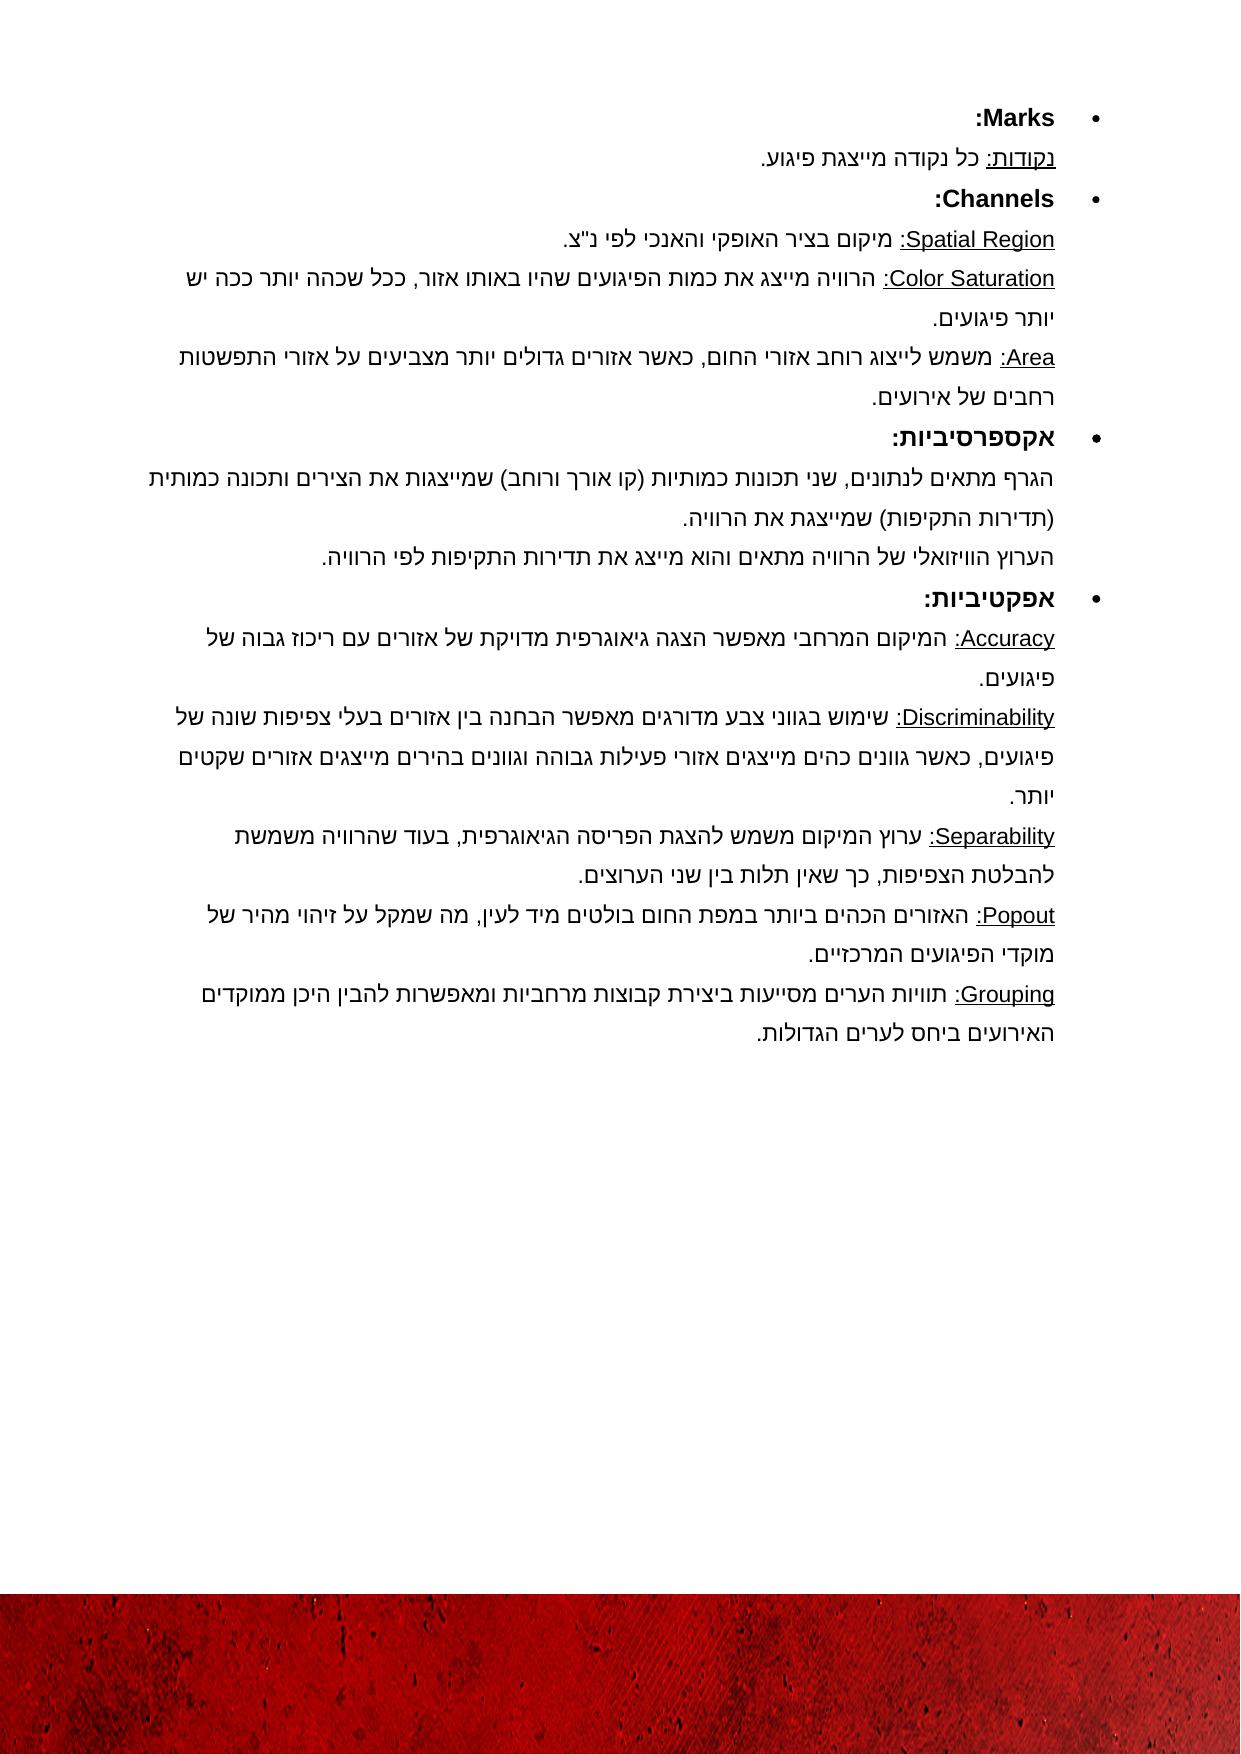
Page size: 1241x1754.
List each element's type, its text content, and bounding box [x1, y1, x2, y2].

list אפקטיביות: Accuracy: המיקום המרחבי מאפשר הצגה גיאוגרפית מדויקת של אזורים עם ריכוז גבוה של פיגועים. Discriminability: שימוש בגווני צבע מדורגים מאפשר הבחנה בין אזורים בעלי צפיפות שונה של פיגועים, כאשר גוונים כהים מייצגים אזורי פעילות גבוהה וגוונים בהירים מייצגים אזורים שקטים יותר. Separability: ערוץ המיקום משמש להצגת הפריסה הגיאוגרפית, בעוד שהרוויה משמשת להבלטת הצפיפות, כך שאין תלות בין שני הערוצים. Popout: האזורים הכהים ביותר במפת החום בולטים מיד לעין, מה שמקל על זיהוי מהיר של מוקדי הפיגועים המרכזיים. Grouping: תוויות הערים מסייעות ביצירת קבוצות מרחביות ומאפשרות להבין היכן ממוקדים האירועים ביחס לערים הגדולות. [148, 583, 1092, 1047]
picture [0, 1594, 1240, 1754]
list Channels: Spatial Region: מיקום בציר האופקי והאנכי לפי נ"צ. Color Saturation: הרוויה מייצג את כמות הפיגועים שהיו באותו אזור, ככל שכהה יותר ככה יש יותר פיגועים. Area: משמש לייצוג רוחב אזורי החום, כאשר אזורים גדולים יותר מצביעים על אזורי התפשטות רחבים של אירועים. [148, 184, 1092, 410]
list Marks: נקודות: כל נקודה מייצגת פיגוע. [148, 103, 1092, 171]
list אקספרסיביות: הגרף מתאים לנתונים, שני תכונות כמותיות (קו אורך ורוחב) שמייצגות את הצירים ותכונה כמותית (תדירות התקיפות) שמייצגת את הרוויה. הערוץ הוויזואלי של הרוויה מתאים והוא מייצג את תדירות התקיפות לפי הרוויה. [148, 423, 1092, 570]
